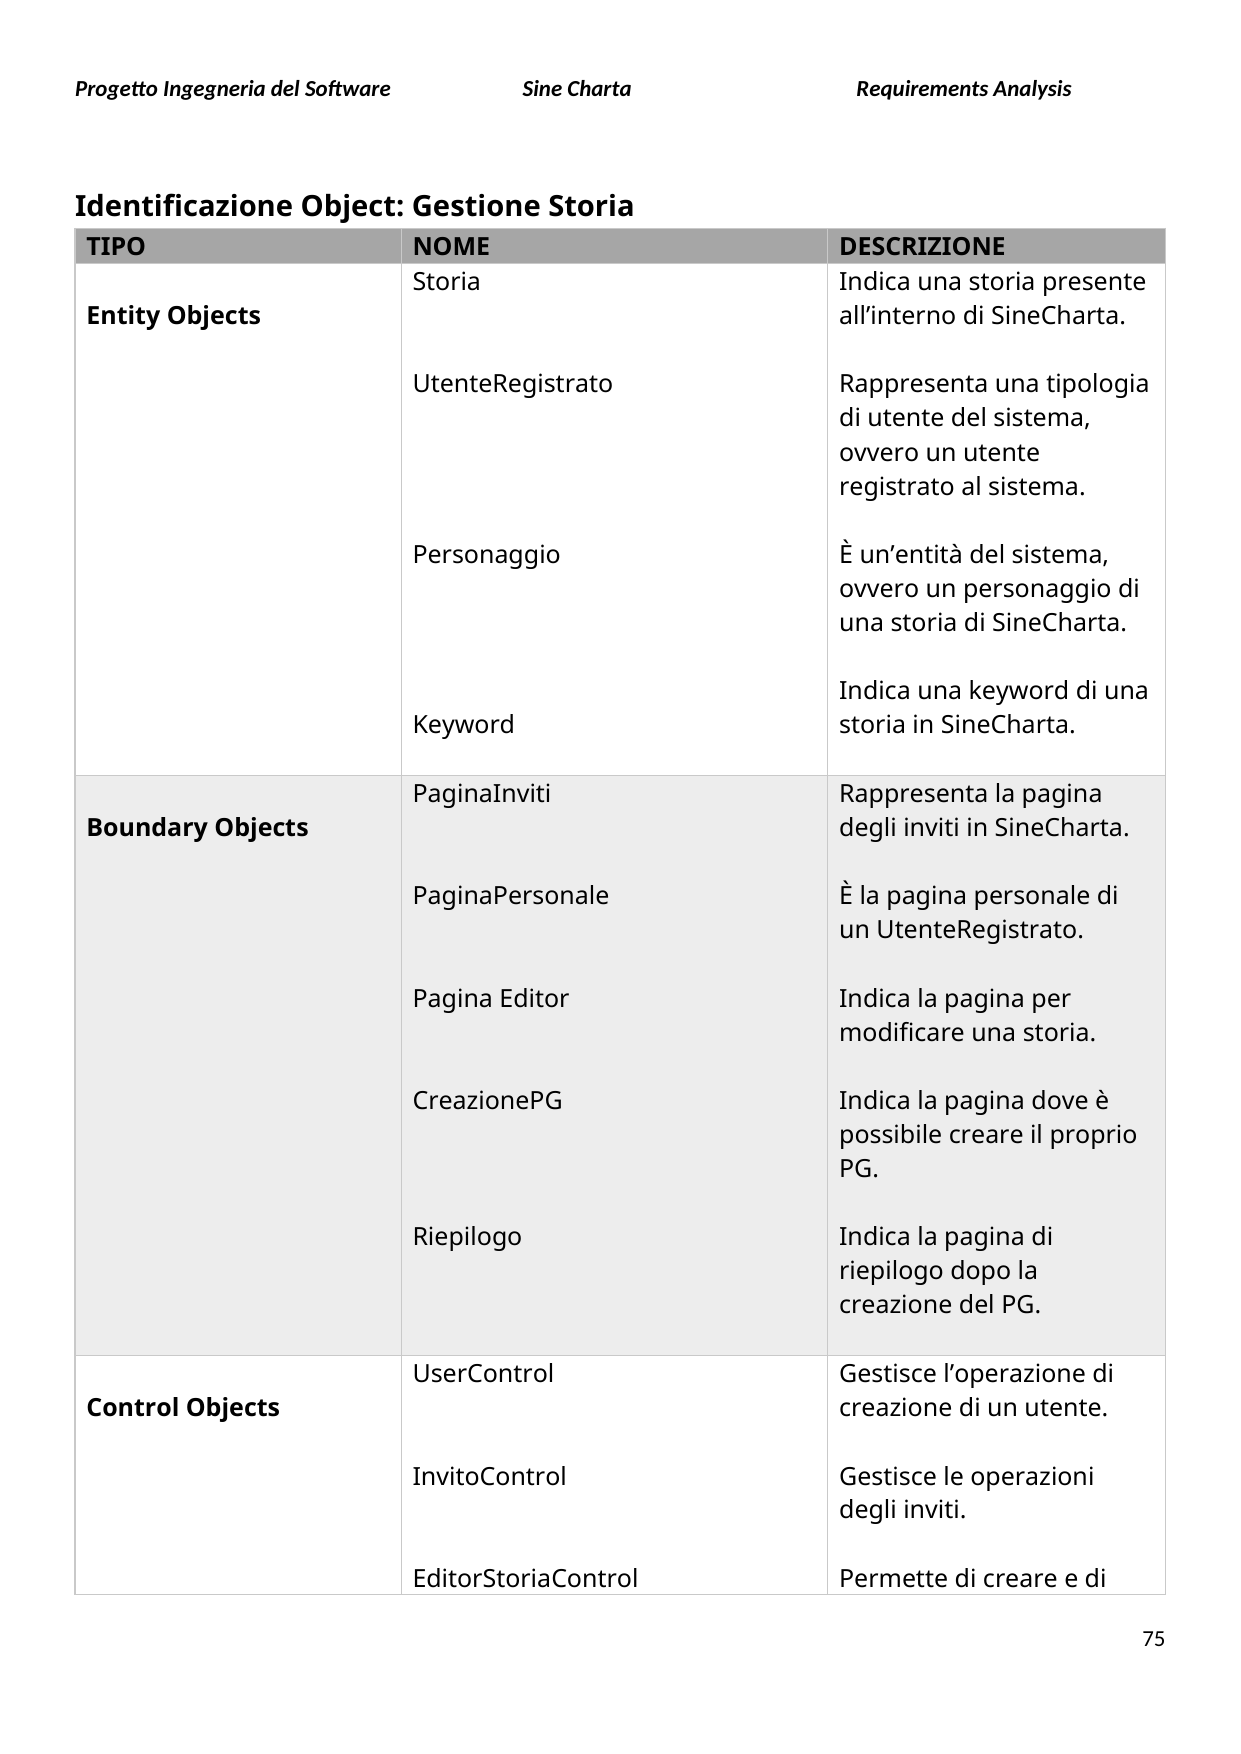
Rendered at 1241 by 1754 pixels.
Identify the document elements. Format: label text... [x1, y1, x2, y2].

table_cell Storia UtenteRegistrato Personaggio Keyword [402, 264, 827, 775]
table_header TIPO [76, 229, 401, 263]
table_cell Control Objects [76, 1356, 401, 1594]
table_cell PaginaInviti PaginaPersonale Pagina Editor CreazionePG Riepilogo [402, 776, 827, 1355]
table_header DESCRIZIONE [828, 229, 1165, 263]
subtitle Identificazione Object: Gestione Storia [75, 185, 1165, 224]
table_cell Indica una storia presente all’interno di SineCharta. Rappresenta una tipologia di utente del sistema, ovvero un utente registrato al sistema. È un’entità del sistema, ovvero un personaggio di una storia di SineCharta. Indica una keyword di una storia in SineCharta. [828, 264, 1165, 775]
table_cell Rappresenta la pagina degli inviti in SineCharta. È la pagina personale di un UtenteRegistrato. Indica la pagina per modificare una storia. Indica la pagina dove è possibile creare il proprio PG. Indica la pagina di riepilogo dopo la creazione del PG. [828, 776, 1165, 1355]
table_cell Entity Objects [76, 264, 401, 775]
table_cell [402, 1356, 827, 1594]
table_cell Boundary Objects [76, 776, 401, 1355]
table_header NOME [402, 229, 827, 263]
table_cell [828, 1356, 1165, 1594]
